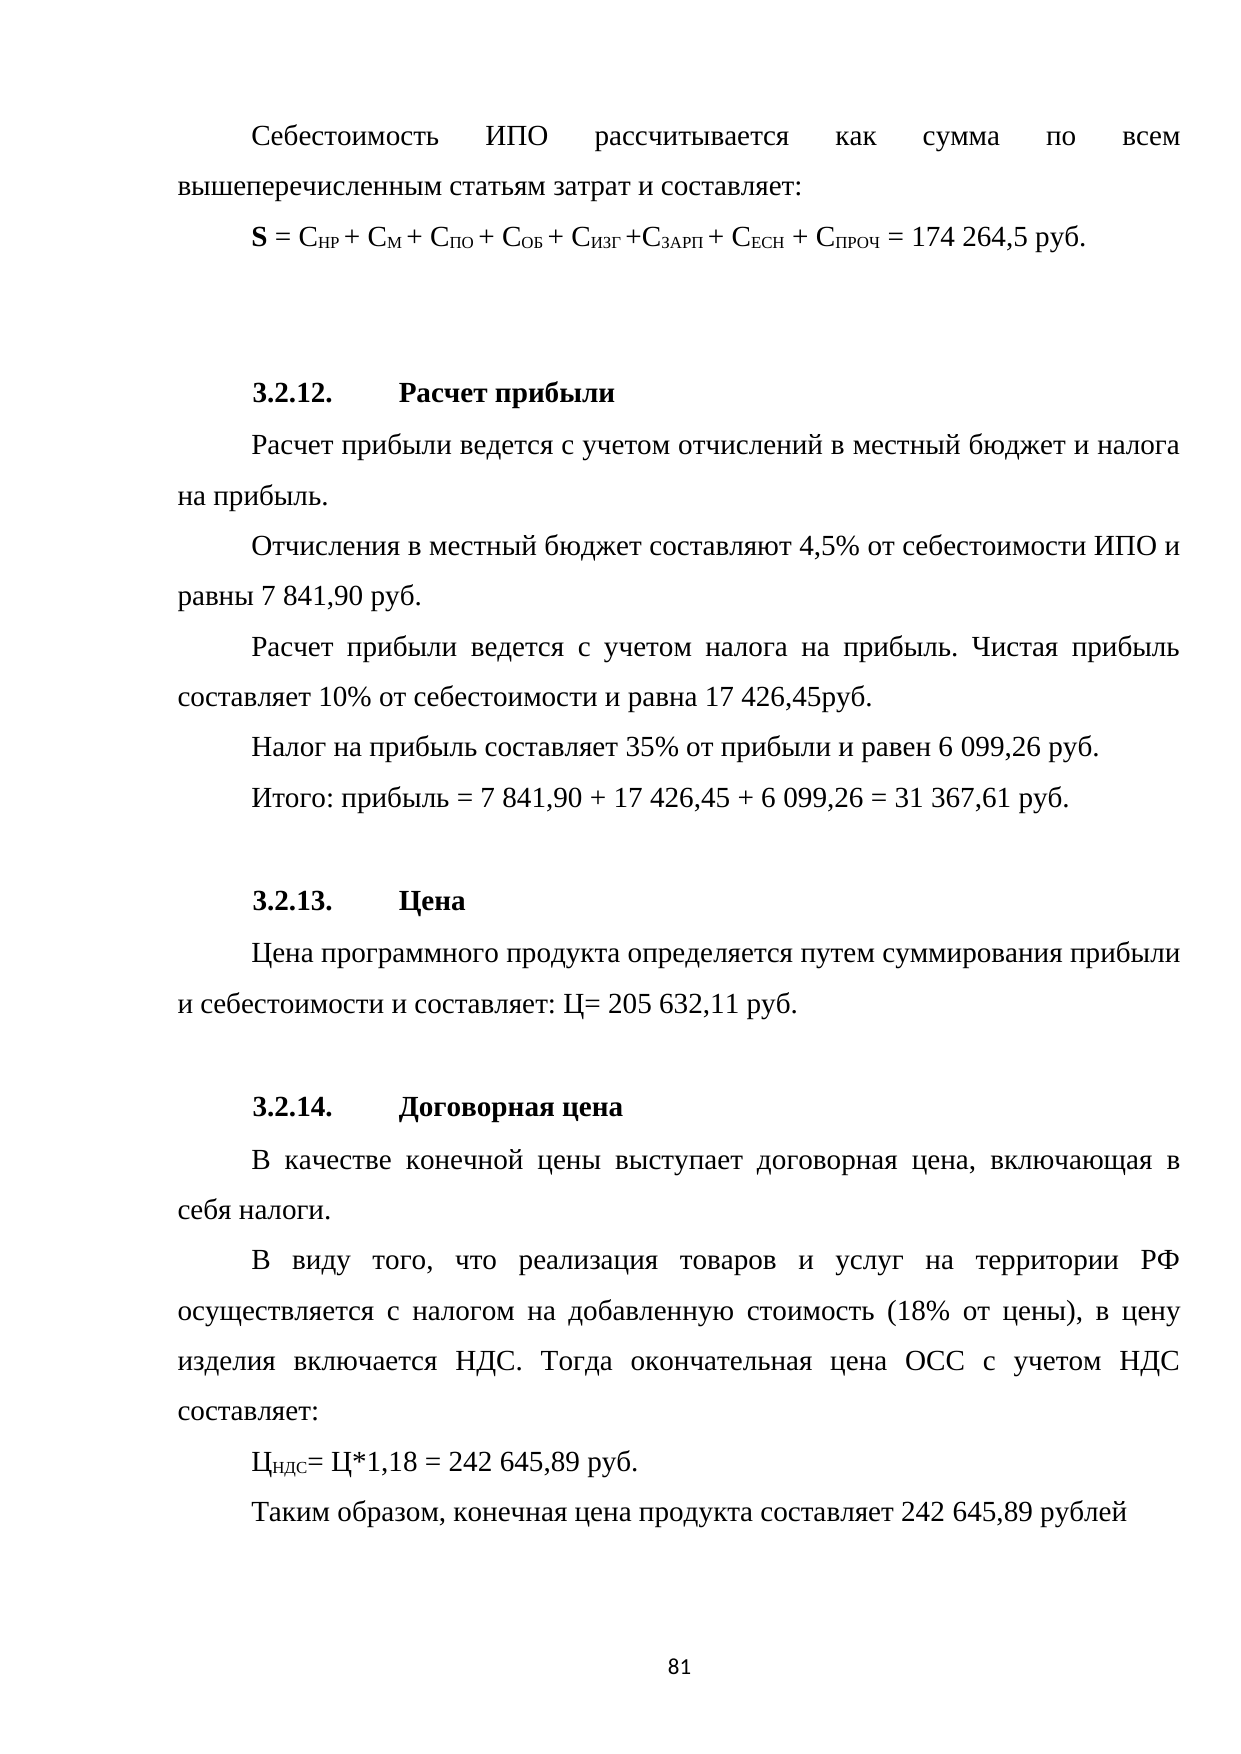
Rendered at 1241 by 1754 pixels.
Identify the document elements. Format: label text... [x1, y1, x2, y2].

text Расчет прибыли [252, 375, 1181, 408]
text Таким образом, конечная цена продукта составляет 242 645,89 рублей [177, 1494, 1181, 1528]
text В качестве конечной цены выступает договорная цена, включающая в себя налоги. [177, 1142, 1181, 1226]
text Себестоимость ИПО рассчитывается как сумма по всем вышеперечисленным статьям затрат и составляет: [177, 118, 1181, 202]
text Расчет прибыли ведется с учетом отчислений в местный бюджет и налога на прибыль. [177, 427, 1181, 511]
text Цена [252, 883, 1181, 916]
text S = СНР + СМ + СПО + СОБ + СИЗГ +СЗАРП + СЕСН + СПРОЧ = 174 264,5 руб. [177, 219, 1181, 252]
text Итого: прибыль = 7 841,90 + 17 426,45 + 6 099,26 = 31 367,61 руб. [177, 780, 1181, 813]
text Налог на прибыль составляет 35% от прибыли и равен 6 099,26 руб. [177, 729, 1181, 763]
text Отчисления в местный бюджет составляют 4,5% от себестоимости ИПО и равны 7 841,90 руб. [177, 528, 1181, 612]
text В виду того, что реализация товаров и услуг на территории РФ осуществляется с налогом на добавленную стоимость (18% от цены), в цену изделия включается НДС. Тогда окончательная цена ОСС с учетом НДС составляет: [177, 1242, 1181, 1427]
text Цена программного продукта определяется путем суммирования прибыли и себестоимости и составляет: Ц= 205 632,11 руб. [177, 936, 1181, 1019]
text ЦНДС= Ц*1,18 = 242 645,89 руб. [177, 1444, 1181, 1477]
text Договорная цена [252, 1089, 1181, 1123]
text Расчет прибыли ведется с учетом налога на прибыль. Чистая прибыль составляет 10% от себестоимости и равна 17 426,45руб. [177, 629, 1181, 713]
